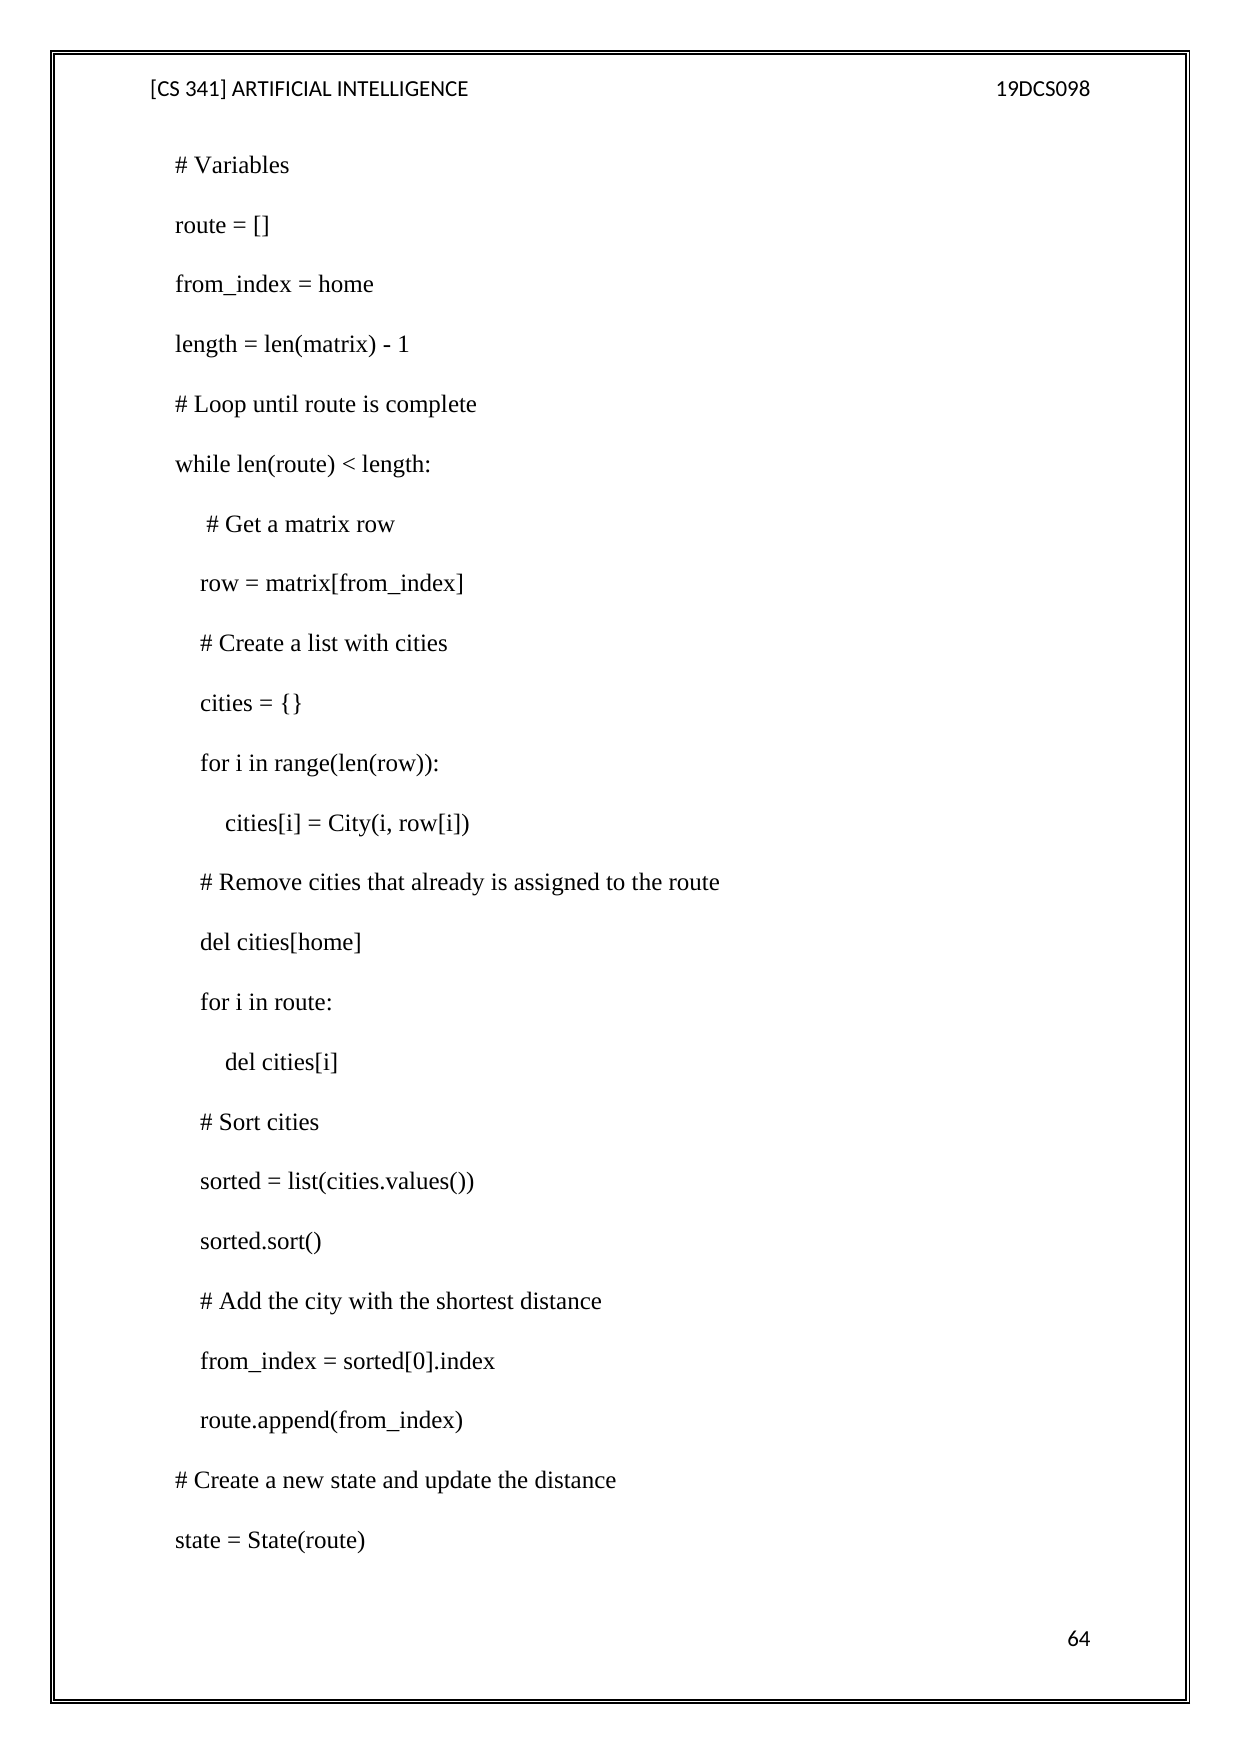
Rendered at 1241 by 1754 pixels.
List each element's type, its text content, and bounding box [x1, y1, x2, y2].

text row = matrix[from_index] [150, 568, 1090, 597]
text # Get a matrix row [150, 509, 1090, 537]
text cities = {} [150, 688, 1090, 717]
text del cities[home] [150, 927, 1090, 956]
text sorted.sort() [150, 1226, 1090, 1255]
text state = State(route) [150, 1525, 1090, 1554]
text # Sort cities [150, 1107, 1090, 1135]
text # Add the city with the shortest distance [150, 1286, 1090, 1315]
text length = len(matrix) - 1 [150, 329, 1090, 358]
text sorted = list(cities.values()) [150, 1166, 1090, 1195]
text # Create a list with cities [150, 628, 1090, 657]
text # Loop until route is complete [150, 389, 1090, 418]
text # Variables [150, 150, 1090, 179]
text while len(route) < length: [150, 449, 1090, 478]
text for i in range(len(row)): [150, 748, 1090, 777]
text for i in route: [150, 987, 1090, 1016]
text route.append(from_index) [150, 1406, 1090, 1434]
text from_index = home [150, 269, 1090, 298]
text from_index = sorted[0].index [150, 1346, 1090, 1374]
text route = [] [150, 210, 1090, 238]
text cities[i] = City(i, row[i]) [150, 808, 1090, 836]
text del cities[i] [150, 1047, 1090, 1076]
text # Remove cities that already is assigned to the route [150, 867, 1090, 896]
text # Create a new state and update the distance [150, 1465, 1090, 1494]
